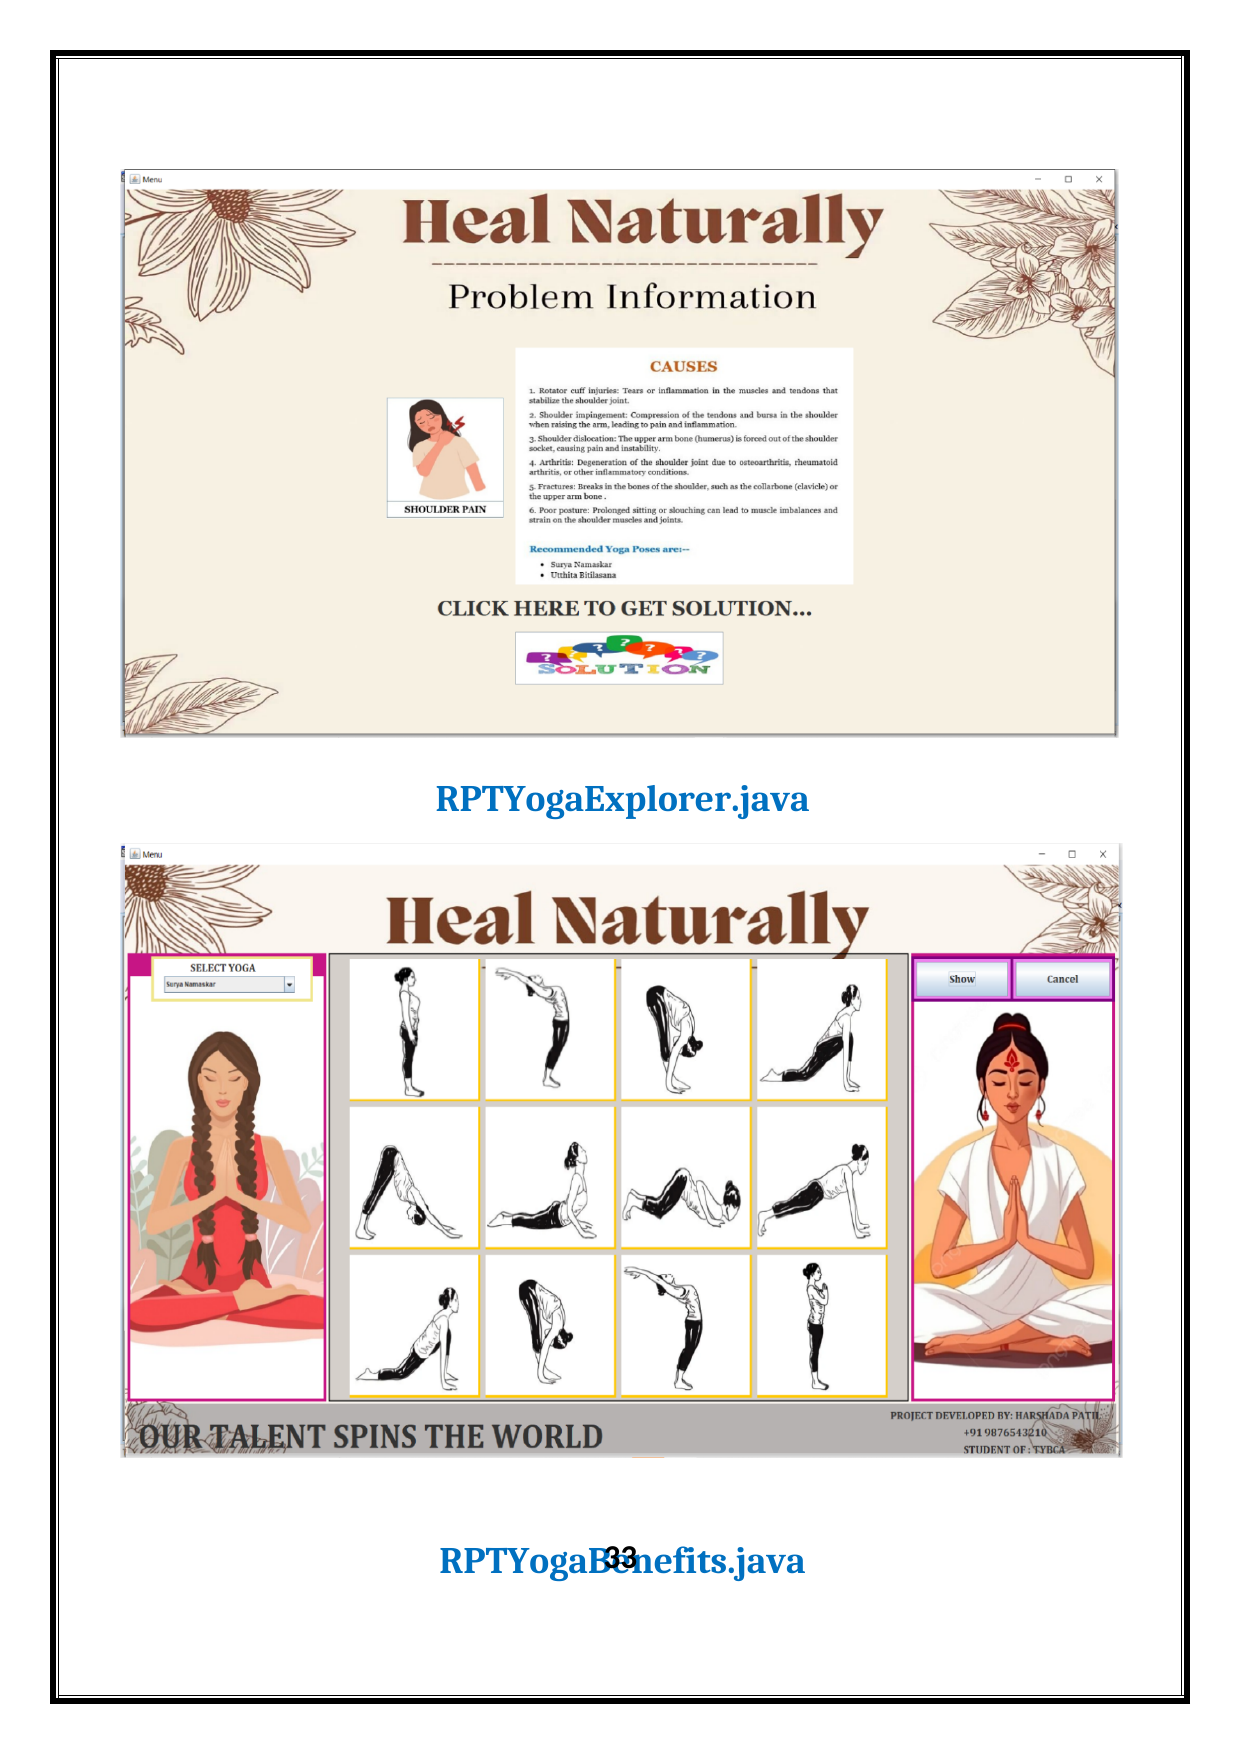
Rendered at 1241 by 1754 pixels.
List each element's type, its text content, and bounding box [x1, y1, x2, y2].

picture [120, 843, 1123, 1458]
text RPTYogaExplorer.java [120, 778, 1124, 821]
picture [120, 169, 1119, 738]
text RPTYogaBenefits.java [120, 1539, 1124, 1583]
